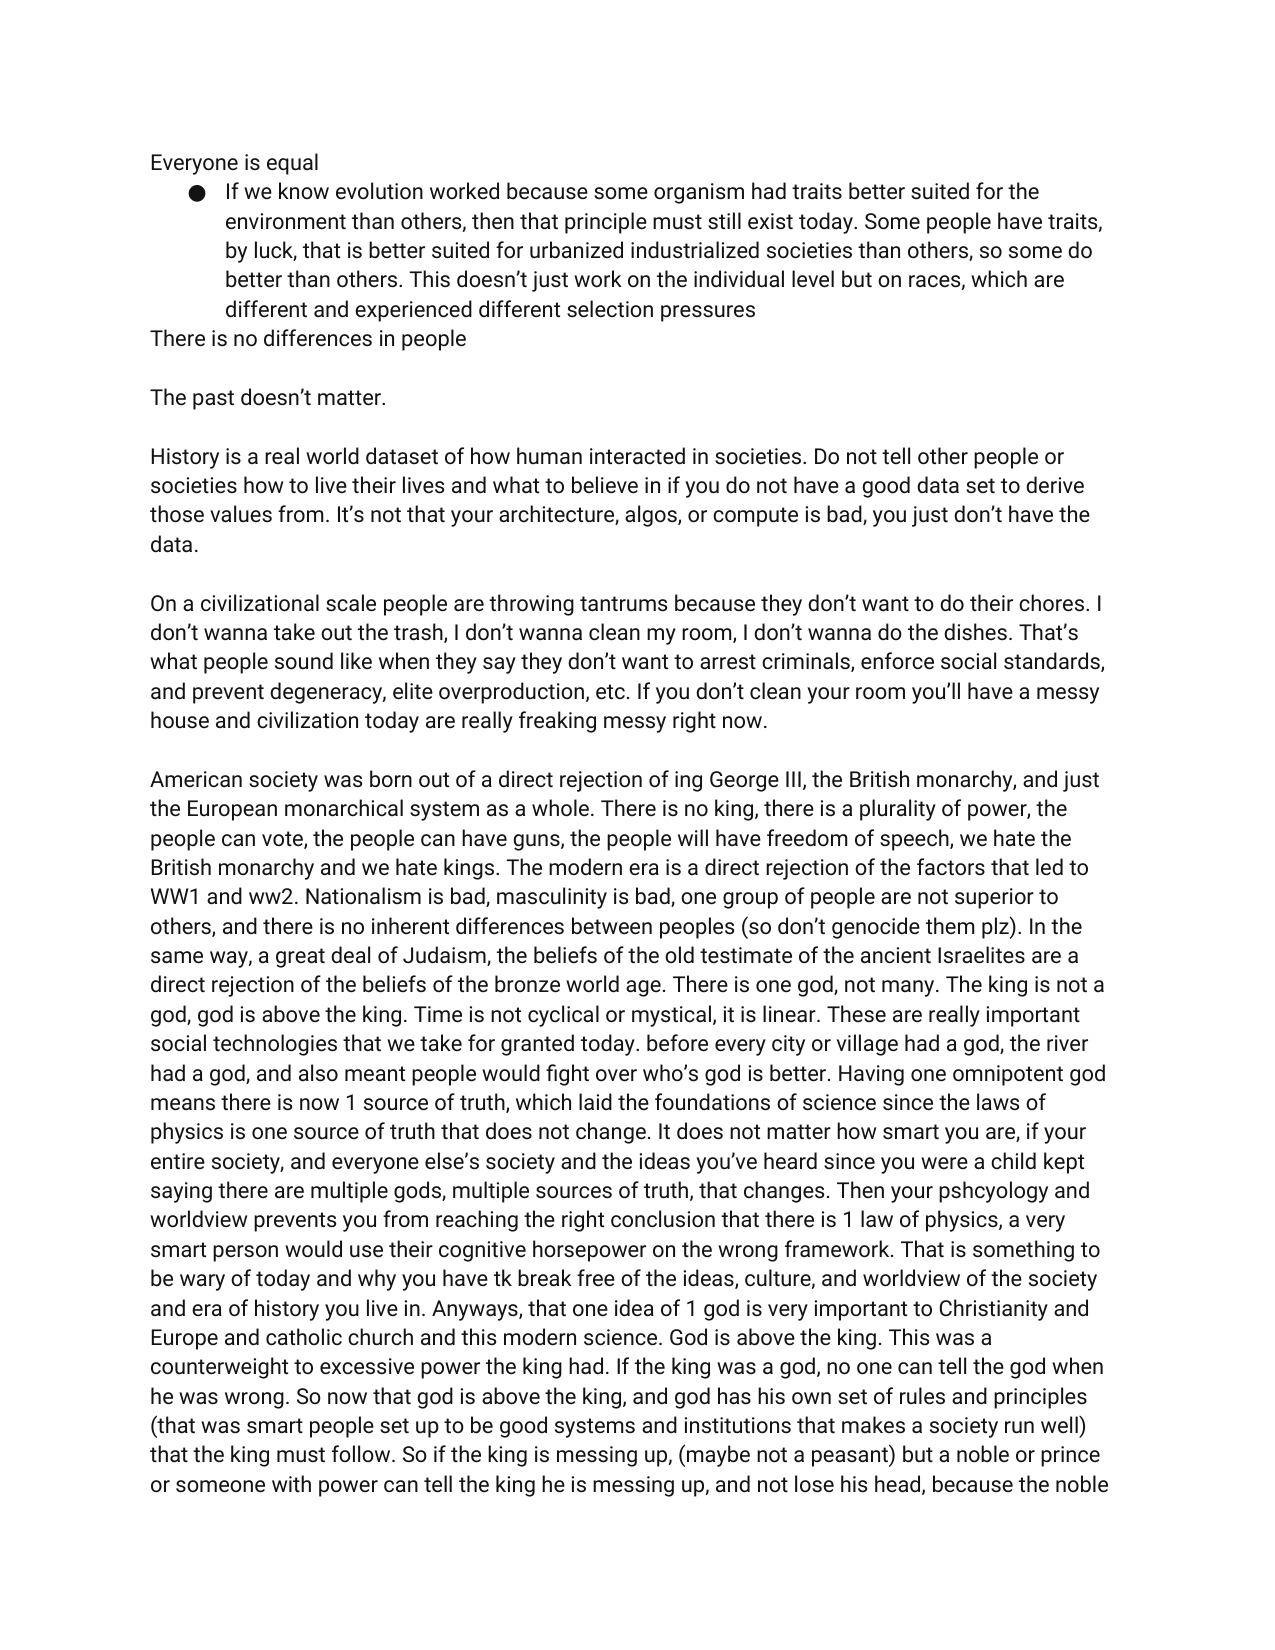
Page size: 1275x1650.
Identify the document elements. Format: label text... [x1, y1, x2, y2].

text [150, 767, 1125, 1497]
text Everyone is equal [150, 150, 1125, 176]
text History is a real world dataset of how human interacted in societies. Do not tell other people or societies how to live their lives and what to believe in if you do not have a good data set to derive those values from. It’s not that your architecture, algos, or compute is bad, you just don’t have the data. [150, 444, 1125, 557]
text On a civilizational scale people are throwing tantrums because they don’t want to do their chores. I don’t wanna take out the trash, I don’t wanna clean my room, I don’t wanna do the dishes. That’s what people sound like when they say they don’t want to arrest criminals, enforce social standards, and prevent degeneracy, elite overproduction, etc. If you don’t clean your room you’ll have a messy house and civilization today are really freaking messy right now. [150, 591, 1125, 734]
list If we know evolution worked because some organism had traits better suited for the environment than others, then that principle must still exist today. Some people have traits, by luck, that is better suited for urbanized industrialized societies than others, so some do better than others. This doesn’t just work on the individual level but on races, which are different and experienced different selection pressures [187, 179, 1125, 322]
text There is no differences in people [150, 326, 1125, 352]
text The past doesn’t matter. [150, 385, 1125, 411]
